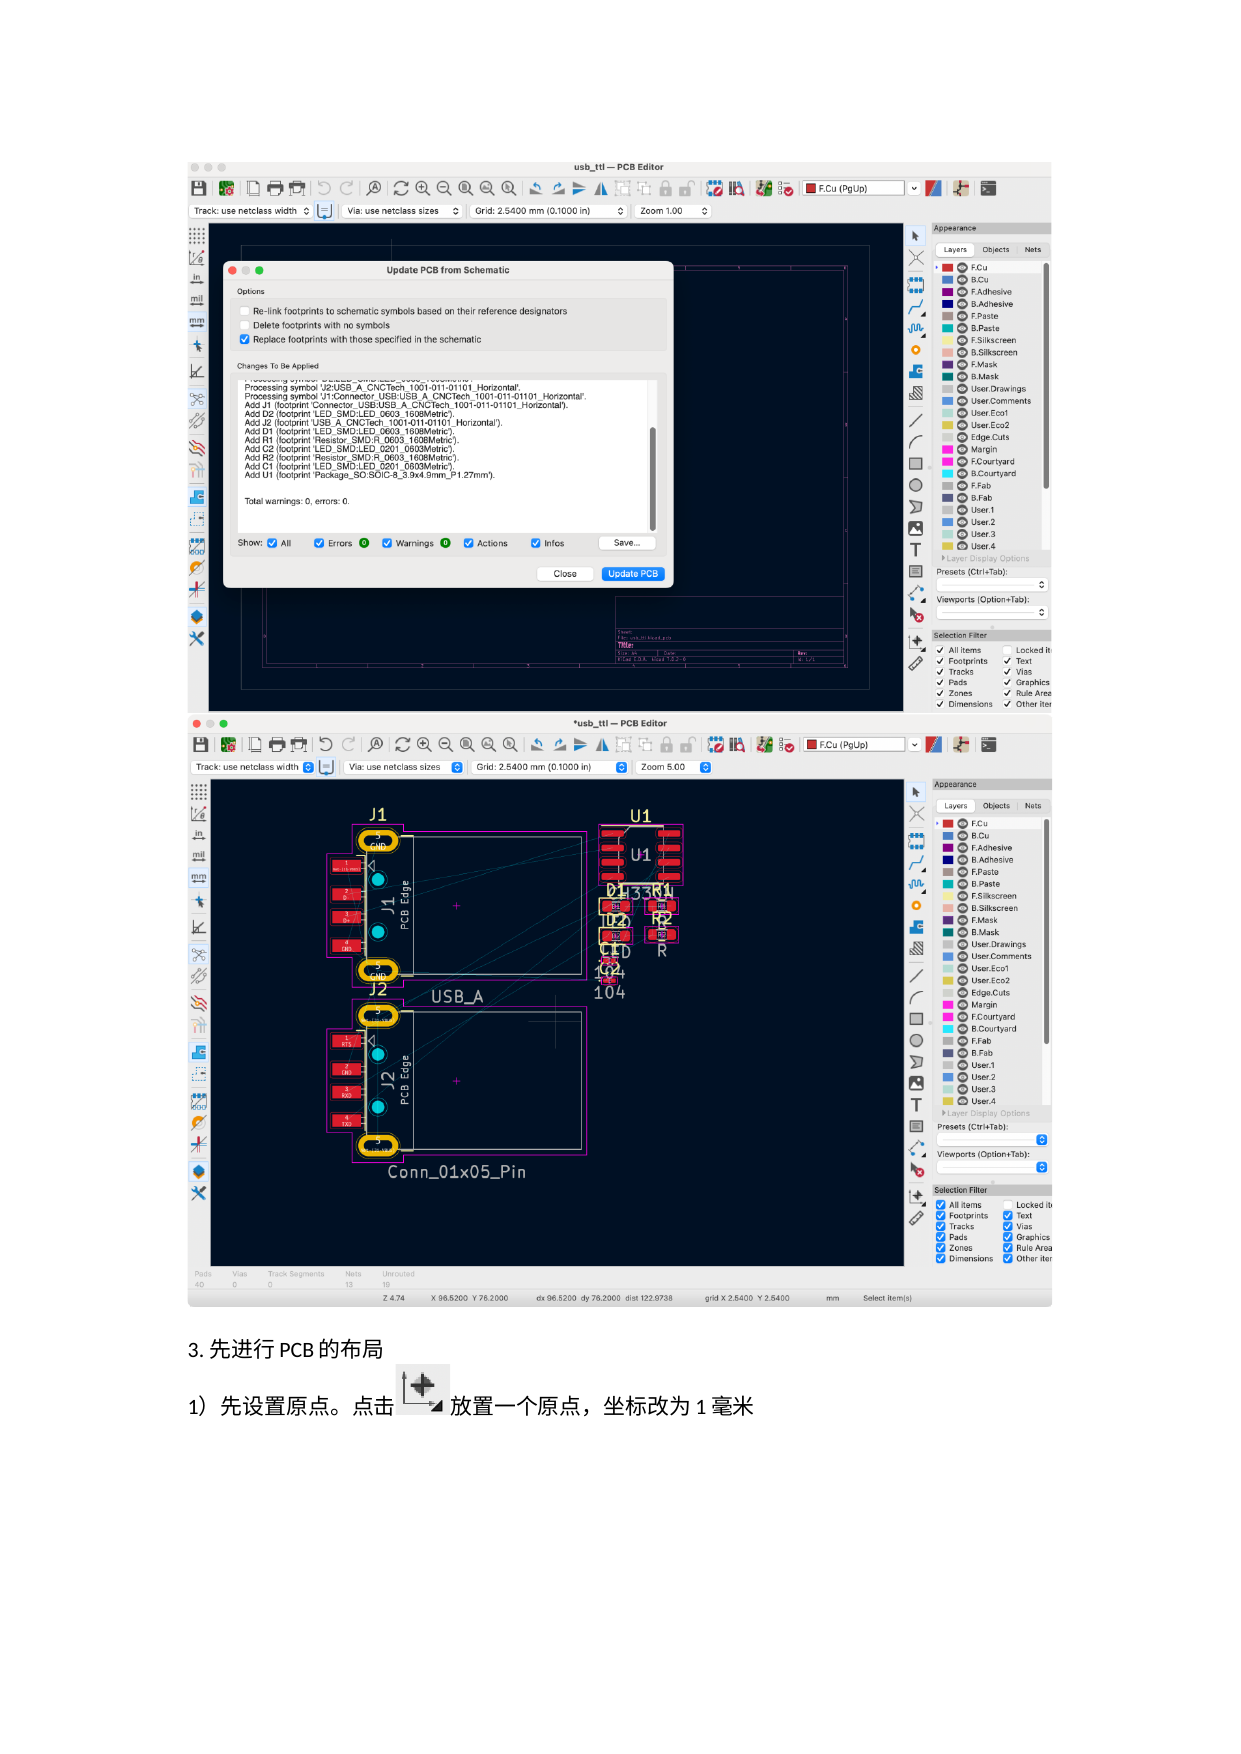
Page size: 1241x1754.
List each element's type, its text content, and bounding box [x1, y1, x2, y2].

picture [187, 162, 1052, 713]
picture [187, 714, 1053, 1307]
list 1）先设置原点。点击放置一个原点，坐标改为1毫米 [187, 1364, 1053, 1429]
picture [395, 1364, 451, 1415]
list 先进行PCB的布局 [187, 1332, 1053, 1364]
